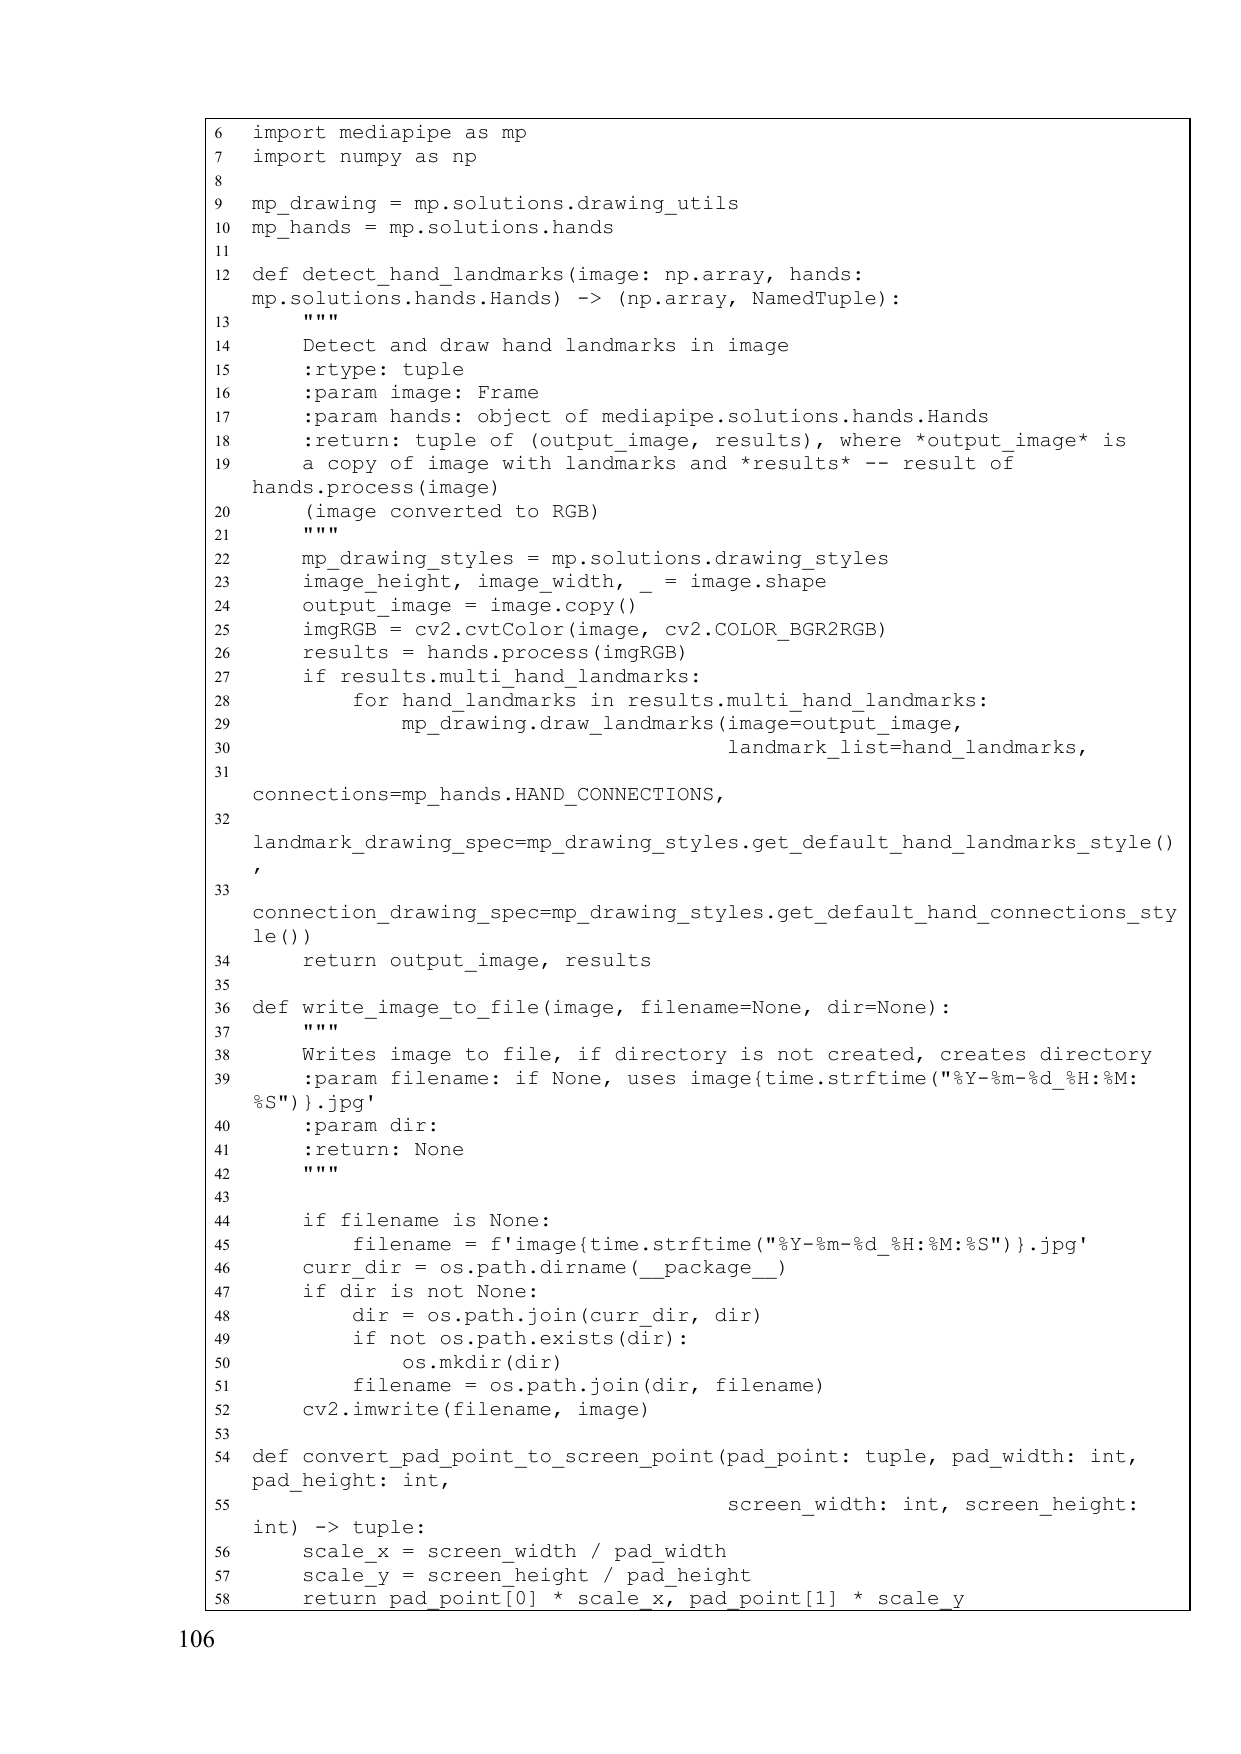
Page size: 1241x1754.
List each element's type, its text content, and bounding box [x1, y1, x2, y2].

text mp_drawing.draw_landmarks(image=output_image, [206, 709, 1189, 733]
text mp_drawing_styles = mp.solutions.drawing_styles [206, 544, 1189, 567]
text Writes image to file, if directory is not created, creates directory [206, 1040, 1189, 1064]
text :return: tuple of (output_image, results), where *output_image* is [206, 426, 1189, 449]
text if filename is None: [206, 1206, 1189, 1229]
text mp_drawing = mp.solutions.drawing_utils [206, 189, 1189, 213]
text def detect_hand_landmarks(image: np.array, hands: mp.solutions.hands.Hands) -> (np.array, NamedTuple): [206, 260, 1189, 307]
text results = hands.process(imgRGB) [206, 638, 1189, 662]
text screen_width: int, screen_height: int) -> tuple: [206, 1489, 1189, 1537]
text :return: None [206, 1135, 1189, 1158]
text :param dir: [206, 1111, 1189, 1135]
text image_height, image_width, _ = image.shape [206, 567, 1189, 591]
text """ [206, 307, 1189, 331]
text imgRGB = cv2.cvtColor(image, cv2.COLOR_BGR2RGB) [206, 615, 1189, 638]
text output_image = image.copy() [206, 591, 1189, 615]
text import mediapipe as mp [206, 119, 1189, 142]
text import numpy as np [206, 142, 1189, 168]
text if dir is not None: [206, 1277, 1189, 1300]
text Detect and draw hand landmarks in image [206, 331, 1189, 354]
text curr_dir = os.path.dirname(__package__) [206, 1253, 1189, 1277]
text return pad_point[0] * scale_x, pad_point[1] * scale_y [206, 1584, 1189, 1610]
text """ [206, 1158, 1189, 1185]
text scale_x = screen_width / pad_width [206, 1537, 1189, 1561]
text if not os.path.exists(dir): [206, 1324, 1189, 1348]
text """ [206, 520, 1189, 544]
text mp_hands = mp.solutions.hands [206, 213, 1189, 239]
text a copy of image with landmarks and *results* -- result of hands.process(image) [206, 449, 1189, 496]
text dir = os.path.join(curr_dir, dir) [206, 1300, 1189, 1324]
text connection_drawing_spec=mp_drawing_styles.get_default_hand_connections_style()) [206, 875, 1189, 946]
text return output_image, results [206, 946, 1189, 972]
text """ [206, 1017, 1189, 1040]
text if results.multi_hand_landmarks: [206, 662, 1189, 686]
text landmark_drawing_spec=mp_drawing_styles.get_default_hand_landmarks_style(), [206, 804, 1189, 875]
text (image converted to RGB) [206, 496, 1189, 520]
text connections=mp_hands.HAND_CONNECTIONS, [206, 757, 1189, 804]
text :param image: Frame [206, 378, 1189, 402]
text def write_image_to_file(image, filename=None, dir=None): [206, 993, 1189, 1017]
text :rtype: tuple [206, 354, 1189, 378]
text landmark_list=hand_landmarks, [206, 733, 1189, 757]
text os.mkdir(dir) [206, 1348, 1189, 1371]
text :param filename: if None, uses image{time.strftime("%Y-%m-%d_%H:%M:%S")}.jpg' [206, 1064, 1189, 1111]
text for hand_landmarks in results.multi_hand_landmarks: [206, 686, 1189, 709]
text :param hands: object of mediapipe.solutions.hands.Hands [206, 402, 1189, 426]
text filename = os.path.join(dir, filename) [206, 1371, 1189, 1395]
text cv2.imwrite(filename, image) [206, 1395, 1189, 1422]
text filename = f'image{time.strftime("%Y-%m-%d_%H:%M:%S")}.jpg' [206, 1229, 1189, 1253]
text scale_y = screen_height / pad_height [206, 1561, 1189, 1584]
text def convert_pad_point_to_screen_point(pad_point: tuple, pad_width: int, pad_height: int, [206, 1442, 1189, 1489]
